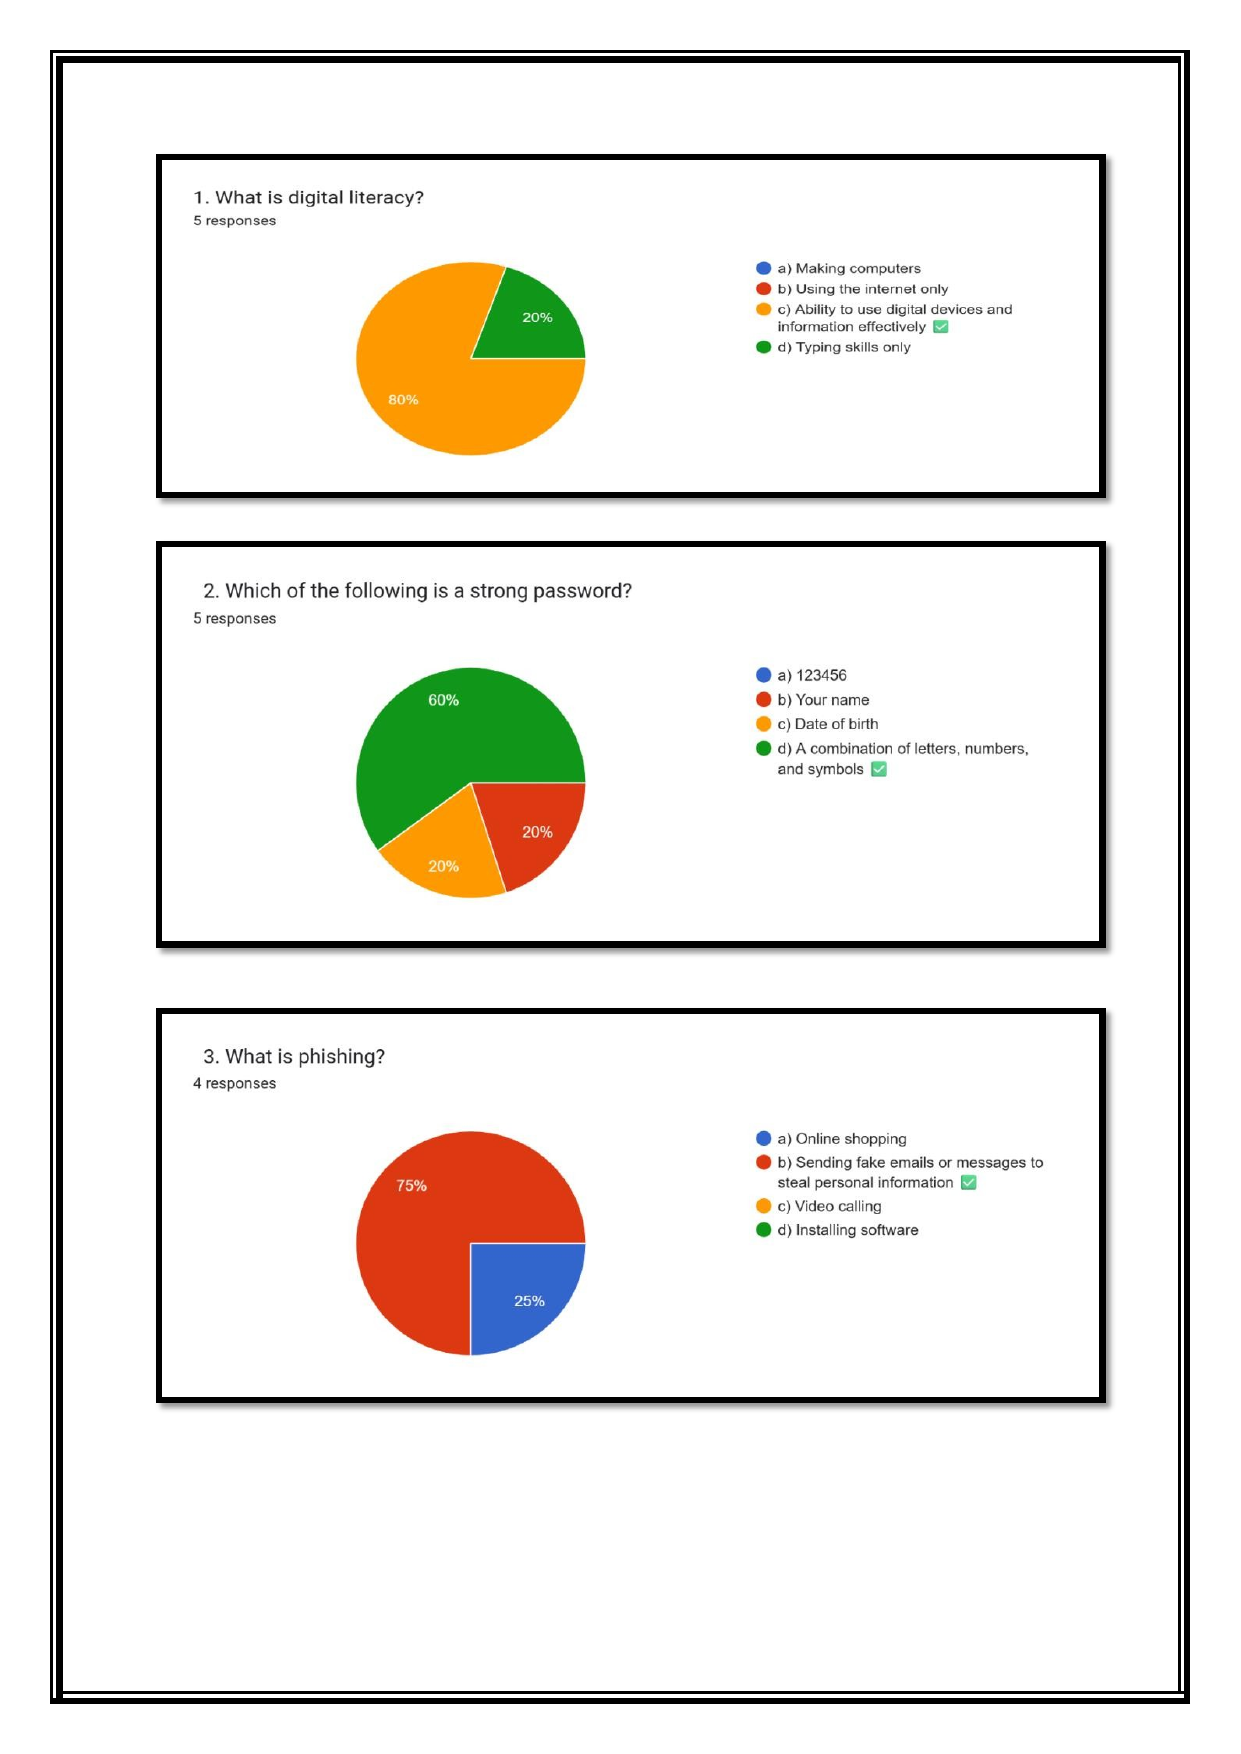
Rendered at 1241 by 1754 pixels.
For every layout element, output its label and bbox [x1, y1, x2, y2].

picture [151, 536, 1119, 961]
picture [151, 149, 1119, 511]
picture [151, 1003, 1119, 1416]
